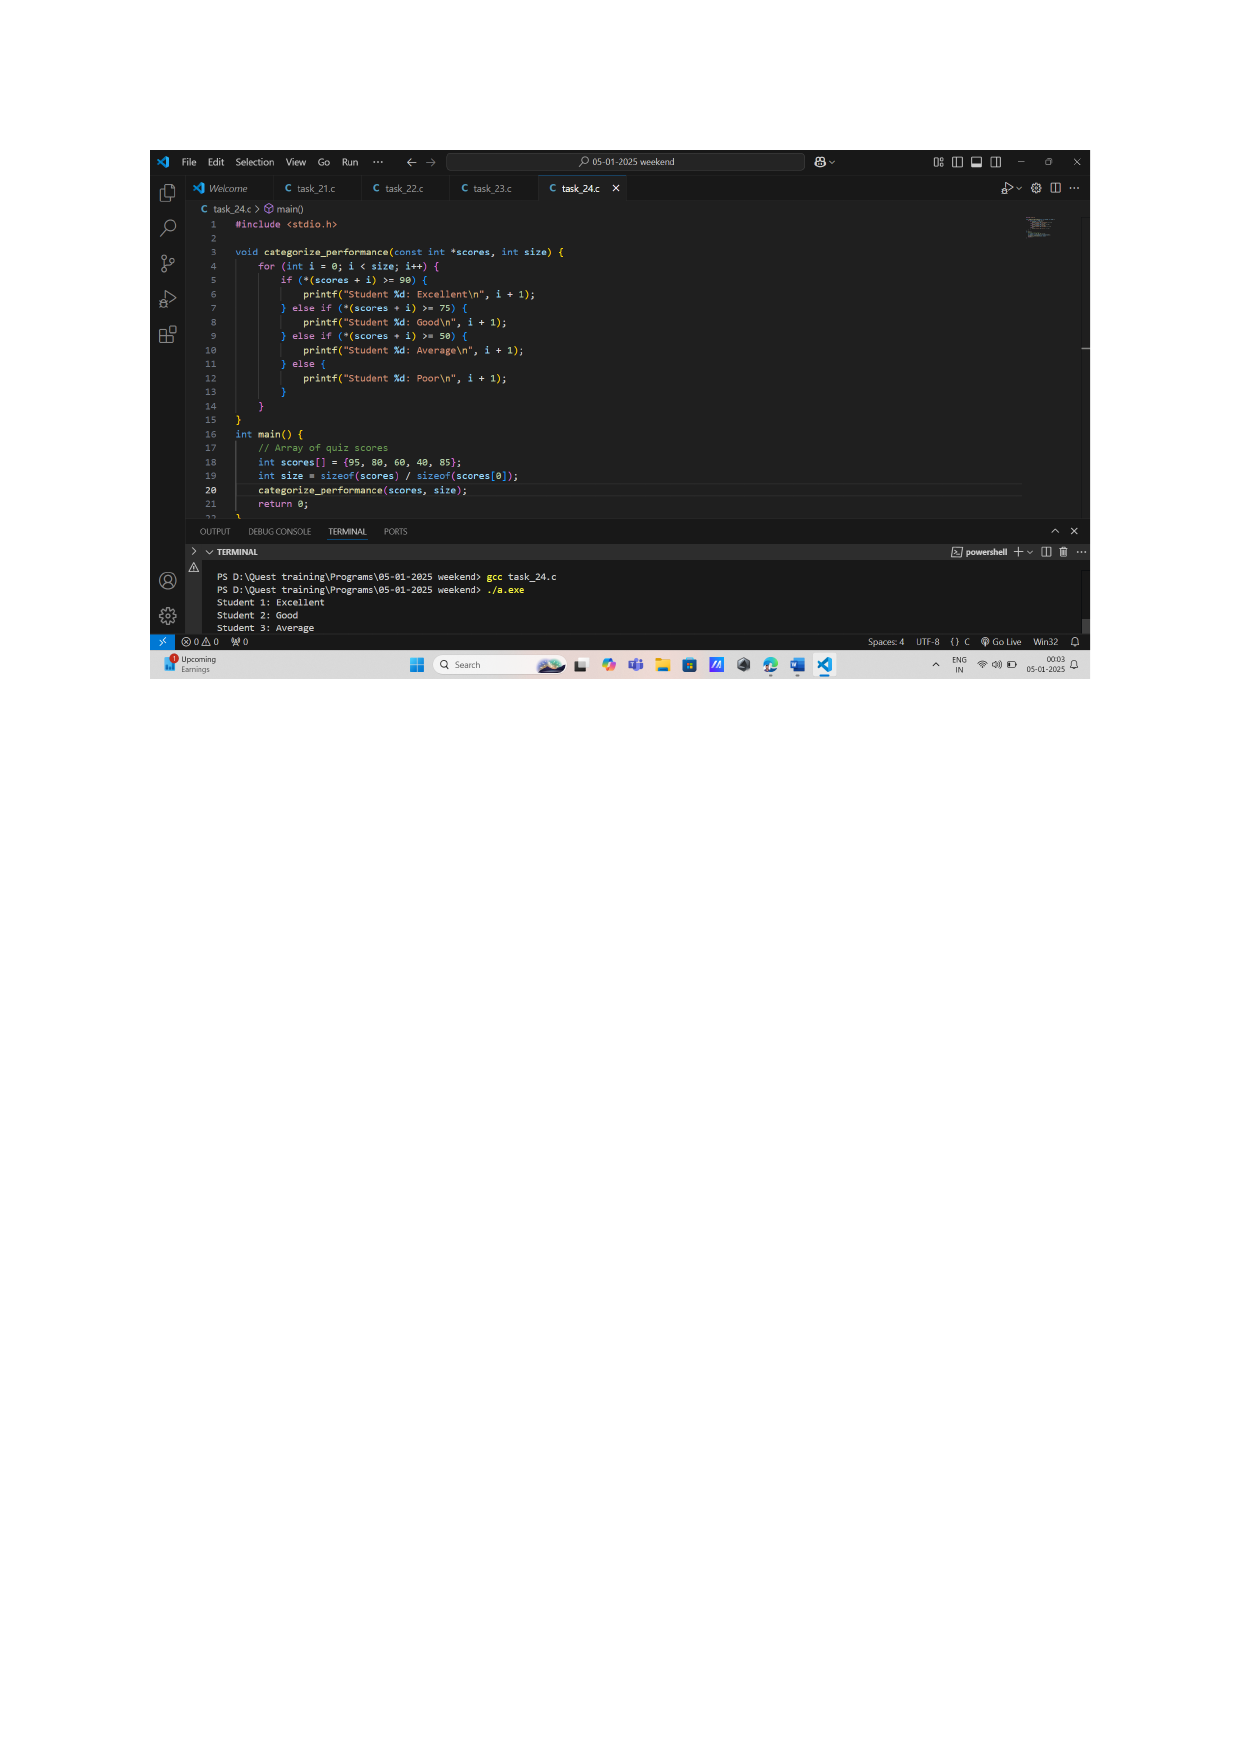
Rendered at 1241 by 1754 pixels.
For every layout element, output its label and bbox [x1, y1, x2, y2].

picture [150, 150, 1091, 679]
